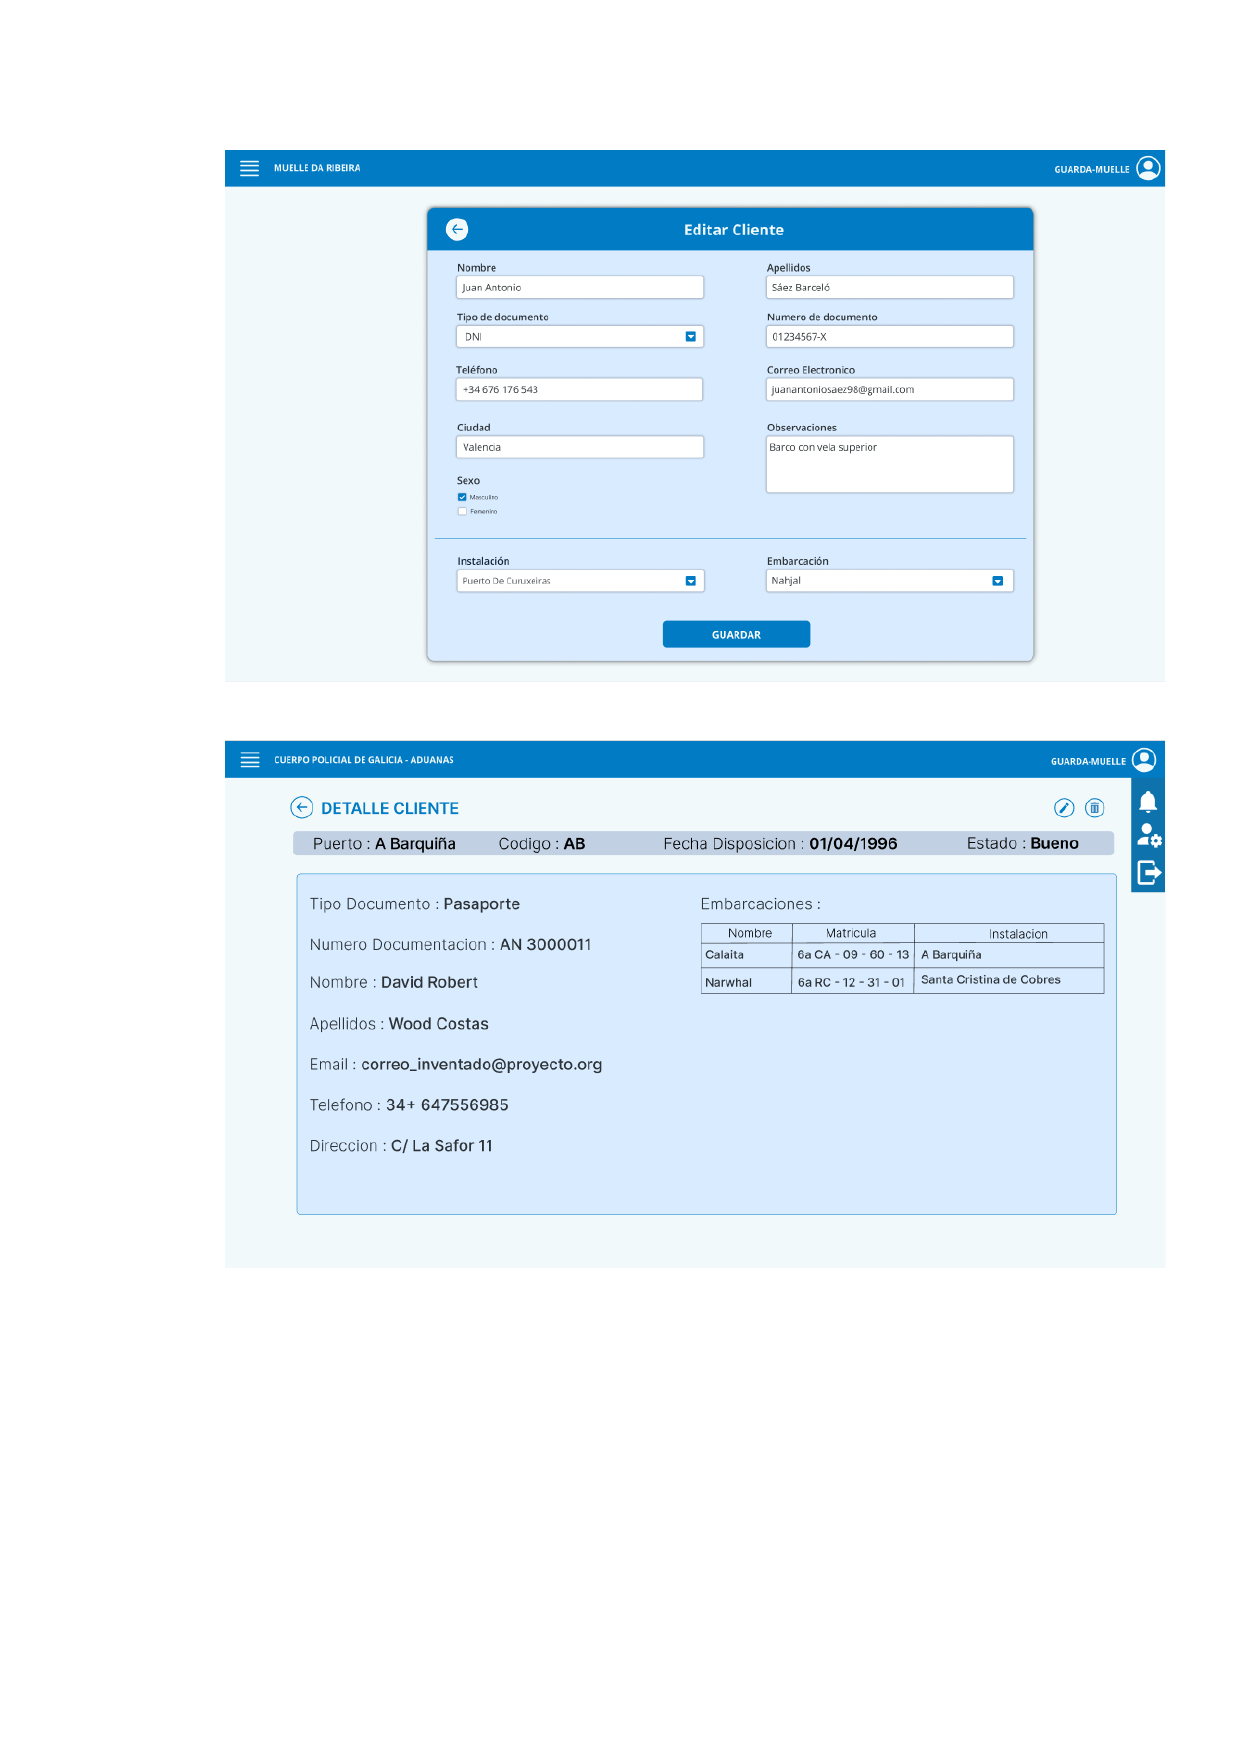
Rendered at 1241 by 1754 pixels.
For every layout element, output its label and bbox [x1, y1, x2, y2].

picture [225, 740, 1166, 1268]
picture [225, 150, 1166, 682]
